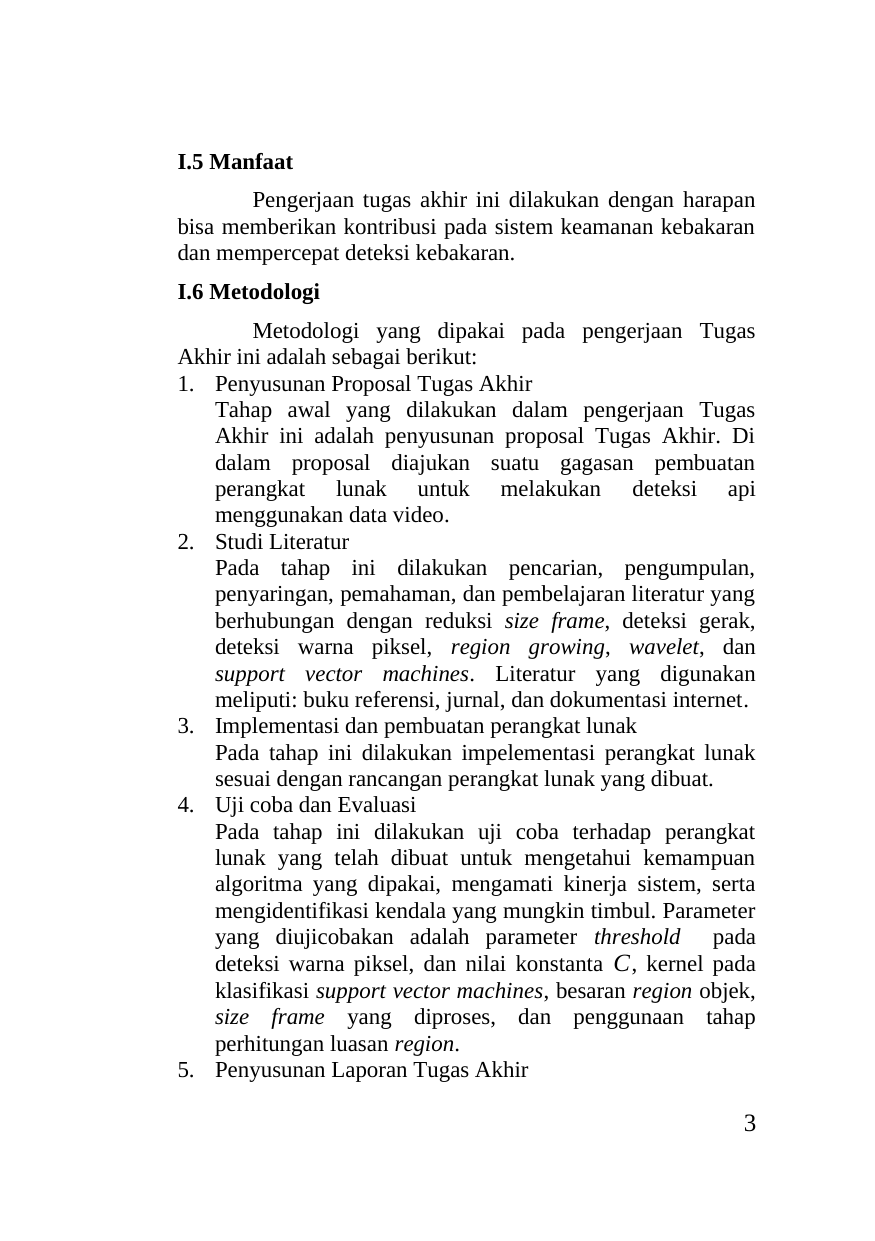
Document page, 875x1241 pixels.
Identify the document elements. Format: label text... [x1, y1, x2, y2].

text Pada tahap ini dilakukan impelementasi perangkat lunak sesuai dengan rancangan perangkat lunak yang dibuat. [215, 739, 756, 791]
text Pada tahap ini dilakukan uji coba terhadap perangkat lunak yang telah dibuat untuk mengetahui kemampuan algoritma yang dipakai, mengamati kinerja sistem, serta mengidentifikasi kendala yang mungkin timbul. Parameter yang diujicobakan adalah parameter threshold pada deteksi warna piksel, dan nilai konstanta , kernel pada klasifikasi support vector machines, besaran region objek, size frame yang diproses, dan penggunaan tahap perhitungan luasan region. [215, 818, 756, 1056]
list Studi Literatur [177, 528, 756, 554]
list Implementasi dan pembuatan perangkat lunak [177, 712, 756, 739]
text Pengerjaan tugas akhir ini dilakukan dengan harapan bisa memberikan kontribusi pada sistem keamanan kebakaran dan mempercepat deteksi kebakaran. [177, 187, 756, 266]
subtitle Metodologi [177, 278, 756, 304]
text Tahap awal yang dilakukan dalam pengerjaan Tugas Akhir ini adalah penyusunan proposal Tugas Akhir. Di dalam proposal diajukan suatu gagasan pembuatan perangkat lunak untuk melakukan deteksi api menggunakan data video. [215, 396, 756, 528]
text Pada tahap ini dilakukan pencarian, pengumpulan, penyaringan, pemahaman, dan pembelajaran literatur yang berhubungan dengan reduksi size frame, deteksi gerak, deteksi warna piksel, region growing, wavelet, dan support vector machines. Literatur yang digunakan meliputi: buku referensi, jurnal, dan dokumentasi internet. [215, 554, 756, 712]
subtitle Manfaat [177, 148, 756, 174]
list Uji coba dan Evaluasi [177, 791, 756, 818]
list Penyusunan Proposal Tugas Akhir [177, 370, 756, 396]
list Penyusunan Laporan Tugas Akhir [177, 1056, 756, 1082]
text Metodologi yang dipakai pada pengerjaan Tugas Akhir ini adalah sebagai berikut: [177, 317, 756, 370]
